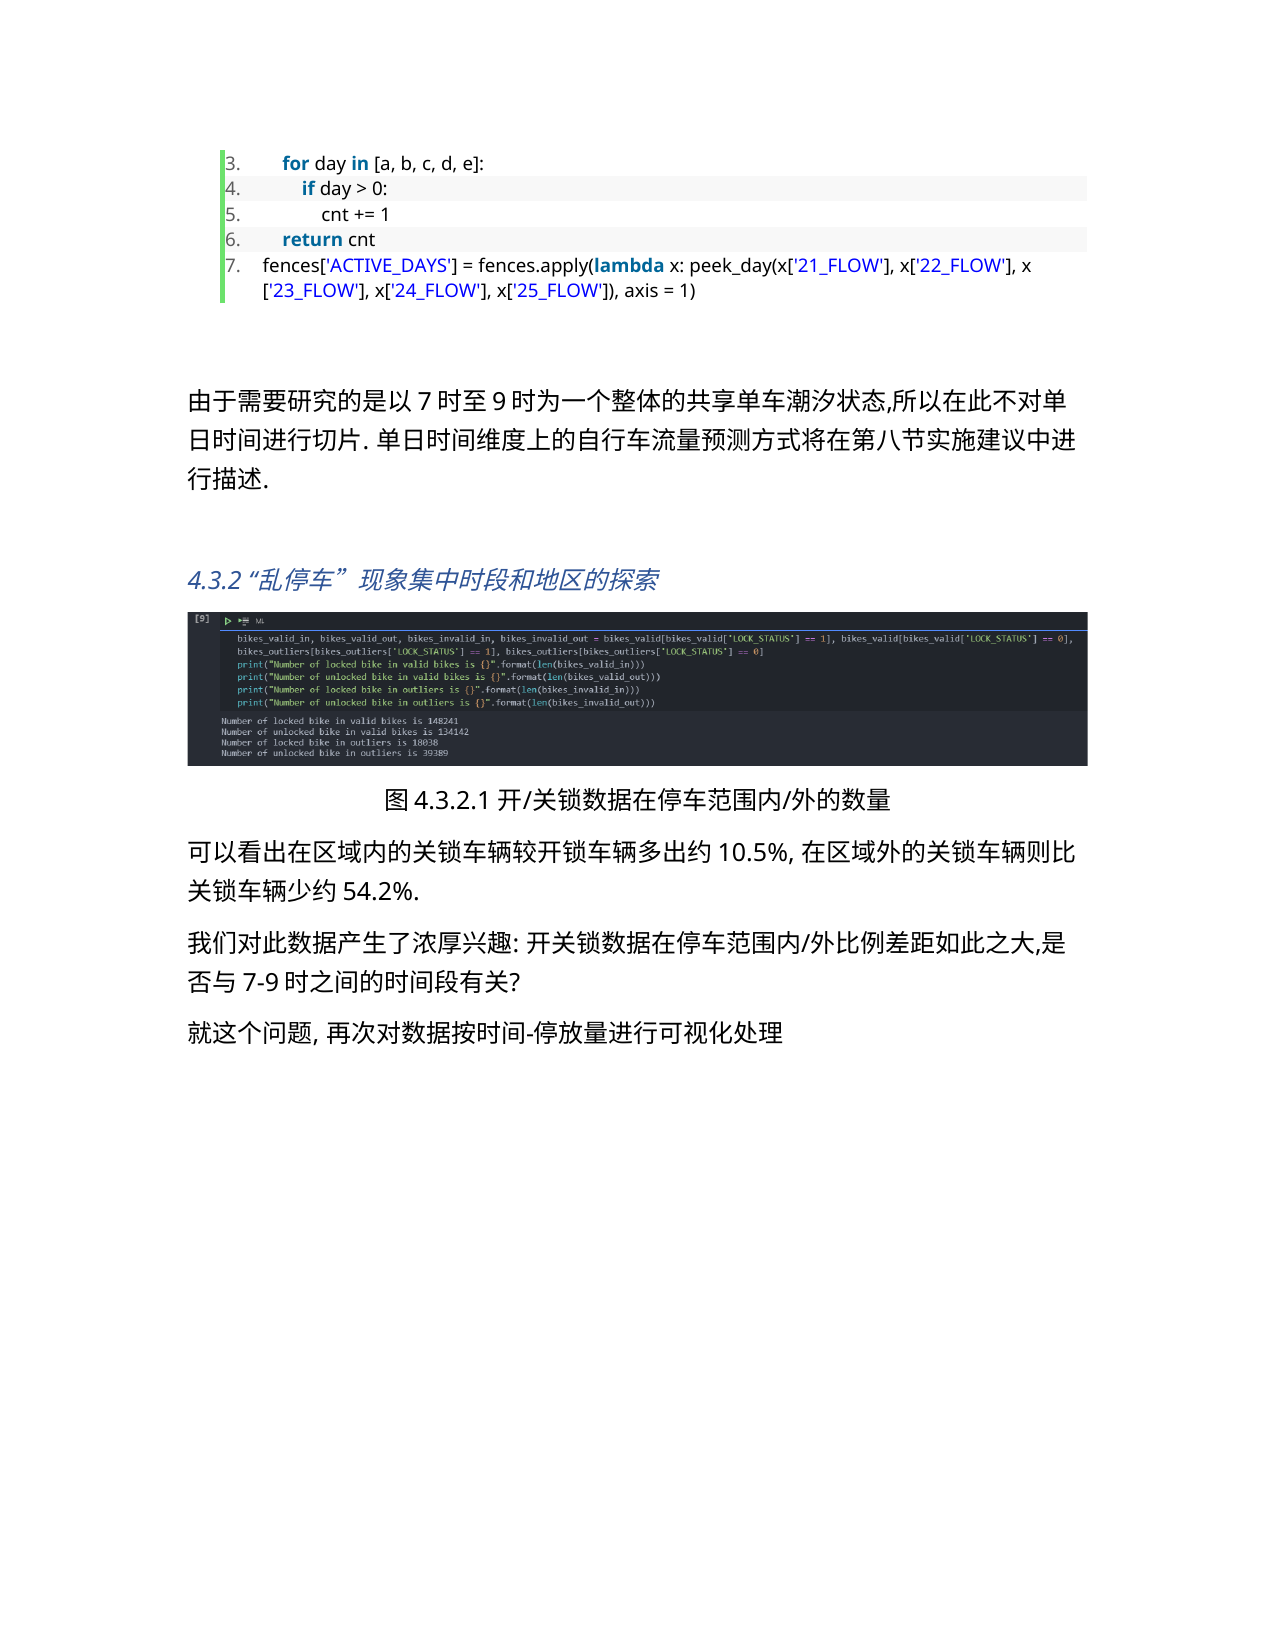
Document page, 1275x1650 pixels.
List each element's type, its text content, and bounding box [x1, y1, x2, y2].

list for day in [a, b, c, d, e]: [225, 150, 1087, 176]
list cnt += 1 [225, 201, 1087, 227]
text 就这个问题, 再次对数据按时间-停放量进行可视化处理 [187, 1014, 1087, 1050]
list fences['ACTIVE_DAYS'] = fences.apply(lambda x: peek_day(x['21_FLOW'], x['22_FLOW'], x['23_FLOW'], x['24_FLOW'], x['25_FLOW']), axis = 1) [225, 252, 1087, 303]
list return cnt [225, 227, 1087, 252]
text 可以看出在区域内的关锁车辆较开锁车辆多出约10.5%, 在区域外的关锁车辆则比关锁车辆少约54.2%. [187, 832, 1087, 908]
subtitle 4.3.2 “乱停车”现象集中时段和地区的探索 [187, 561, 1087, 597]
text 由于需要研究的是以7时至9时为一个整体的共享单车潮汐状态,所以在此不对单日时间进行切片. 单日时间维度上的自行车流量预测方式将在第八节实施建议中进行描述. [187, 382, 1087, 496]
picture [187, 612, 1088, 766]
list if day > 0: [225, 176, 1087, 201]
text 我们对此数据产生了浓厚兴趣: 开关锁数据在停车范围内/外比例差距如此之大,是否与7-9时之间的时间段有关? [187, 923, 1087, 998]
text 图4.3.2.1 开/关锁数据在停车范围内/外的数量 [187, 781, 1087, 817]
